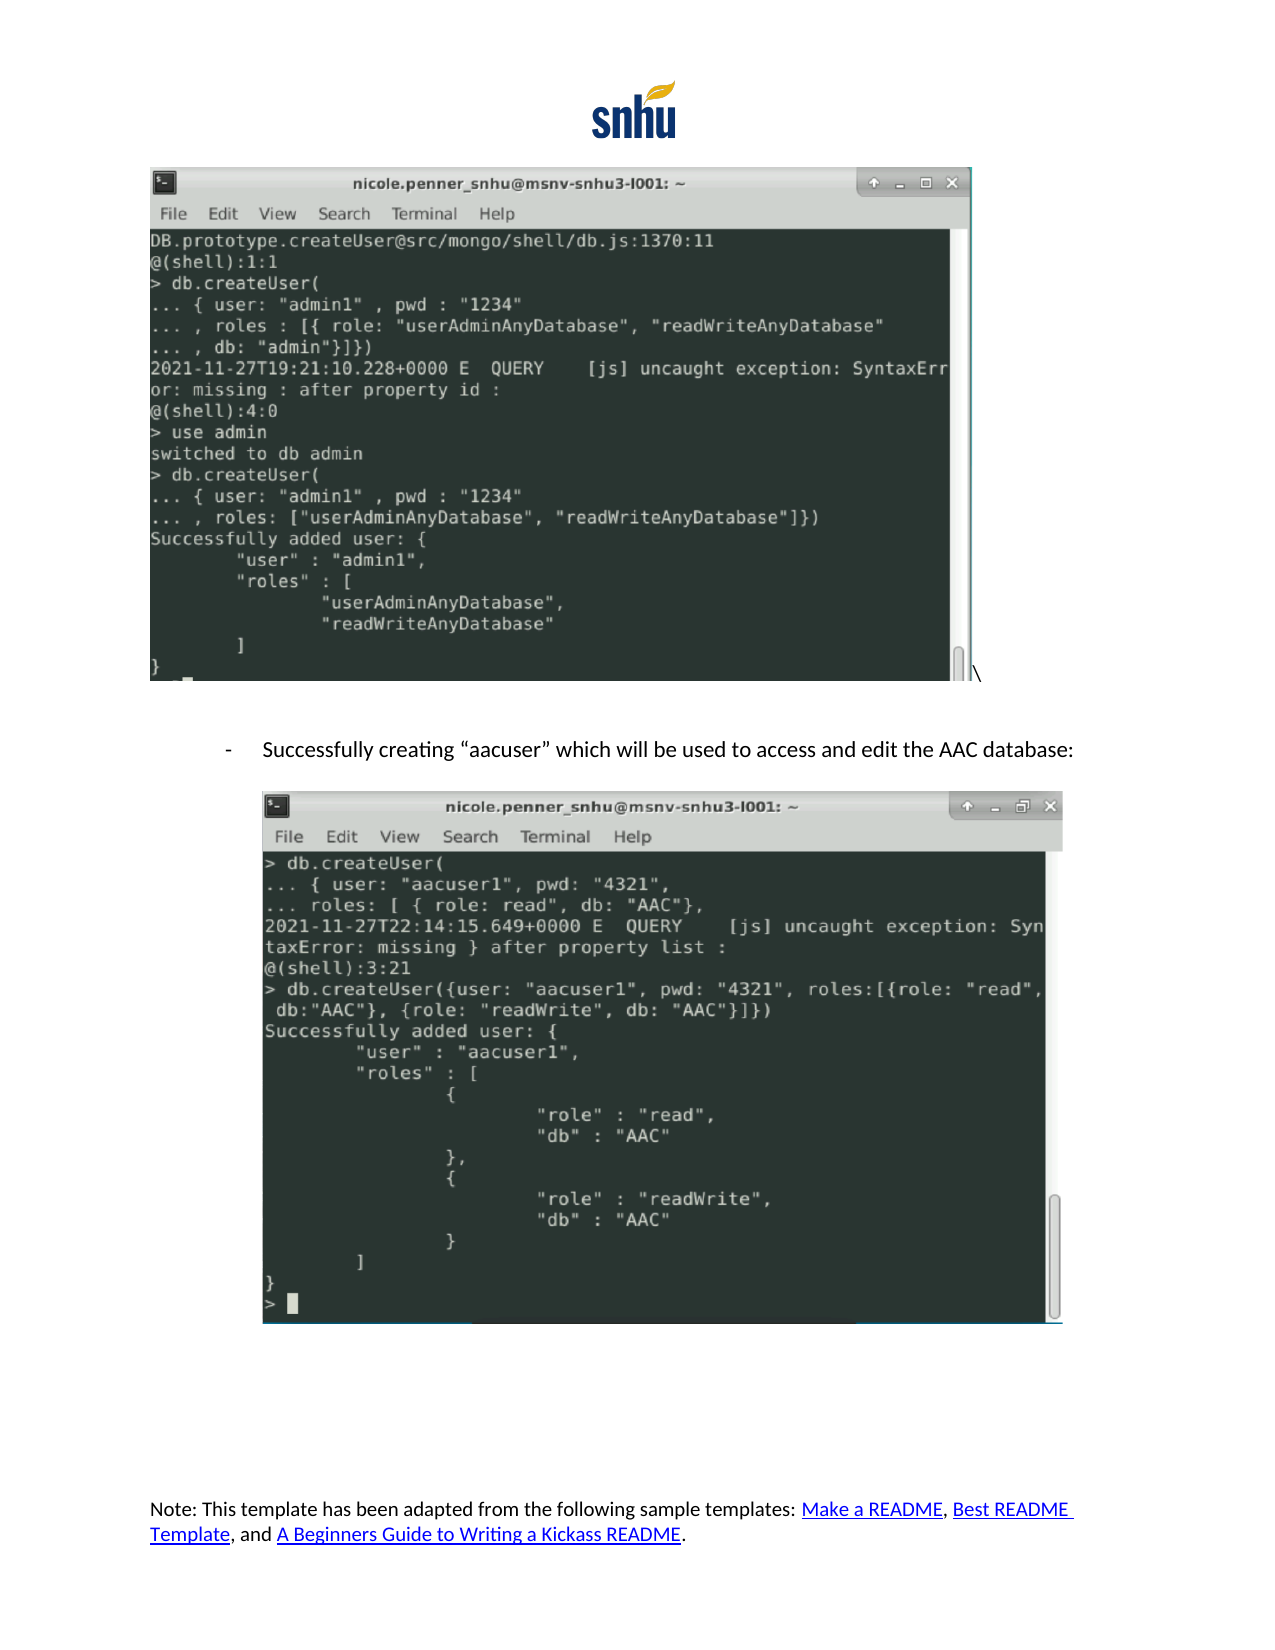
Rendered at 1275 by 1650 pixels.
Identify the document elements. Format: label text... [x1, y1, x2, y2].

list Successfully creating “aacuser” which will be used to access and edit the AAC database: [225, 736, 1125, 763]
picture [262, 791, 1063, 1324]
picture [150, 167, 973, 681]
picture [573, 75, 702, 147]
